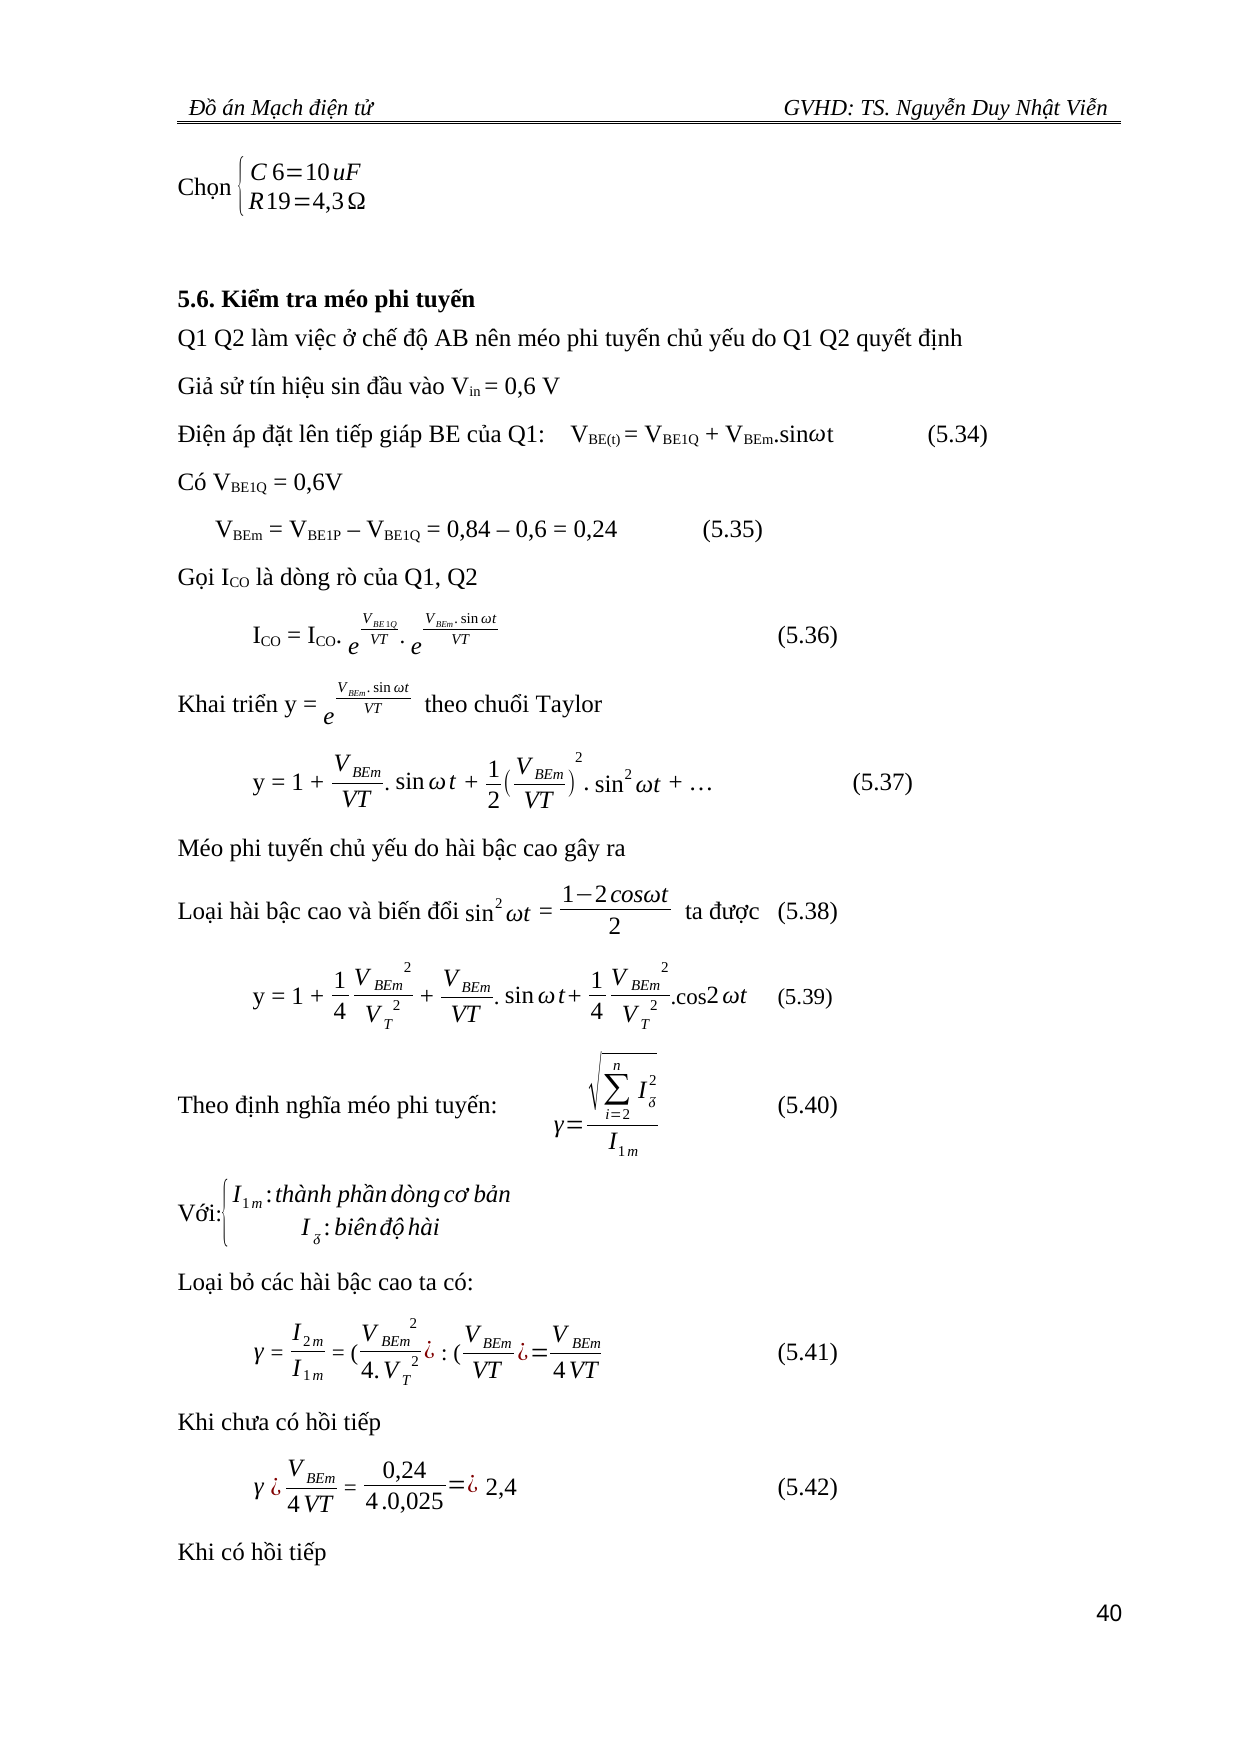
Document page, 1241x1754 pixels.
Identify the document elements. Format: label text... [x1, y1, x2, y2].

text Loại hài bậc cao và biến đổi = ta được (5.38) [177, 881, 1122, 940]
text Chọn [177, 155, 1122, 217]
text y = 1 + . + . + … (5.37) [177, 748, 1122, 814]
text = = ( : ( (5.41) [177, 1315, 1122, 1388]
text Méo phi tuyến chủ yếu do hài bậc cao gây ra [177, 833, 1122, 862]
text Q1 Q2 làm việc ở chế độ AB nên méo phi tuyến chủ yếu do Q1 Q2 quyết định [177, 323, 1122, 352]
text Khi có hồi tiếp [177, 1537, 1122, 1565]
text Gọi ICO là dòng rò của Q1, Q2 [177, 562, 1122, 591]
text ICO = ICO. . (5.36) [252, 610, 1122, 660]
text Giả sử tín hiệu sin đầu vào Vin = 0,6 V [177, 371, 1122, 400]
text Với: [177, 1178, 1122, 1248]
subtitle 5.6. Kiểm tra méo phi tuyến [177, 284, 1122, 313]
text = 2,4 (5.42) [177, 1455, 1122, 1518]
text y = 1 + + . + .cos (5.39) [177, 959, 1122, 1032]
text Loại bỏ các hài bậc cao ta có: [177, 1267, 1122, 1296]
text Khi chưa có hồi tiếp [177, 1407, 1122, 1436]
text Điện áp đặt lên tiếp giáp BE của Q1: VBE(t) = VBE1Q + VBEm.sint (5.34) [177, 419, 1122, 448]
text Theo định nghĩa méo phi tuyến: (5.40) [177, 1051, 1122, 1159]
text VBEm = VBE1P – VBE1Q = 0,84 – 0,6 = 0,24 (5.35) [177, 514, 1122, 543]
text Có VBE1Q = 0,6V [177, 467, 1122, 495]
text Khai triển y = theo chuổi Taylor [177, 679, 1122, 729]
